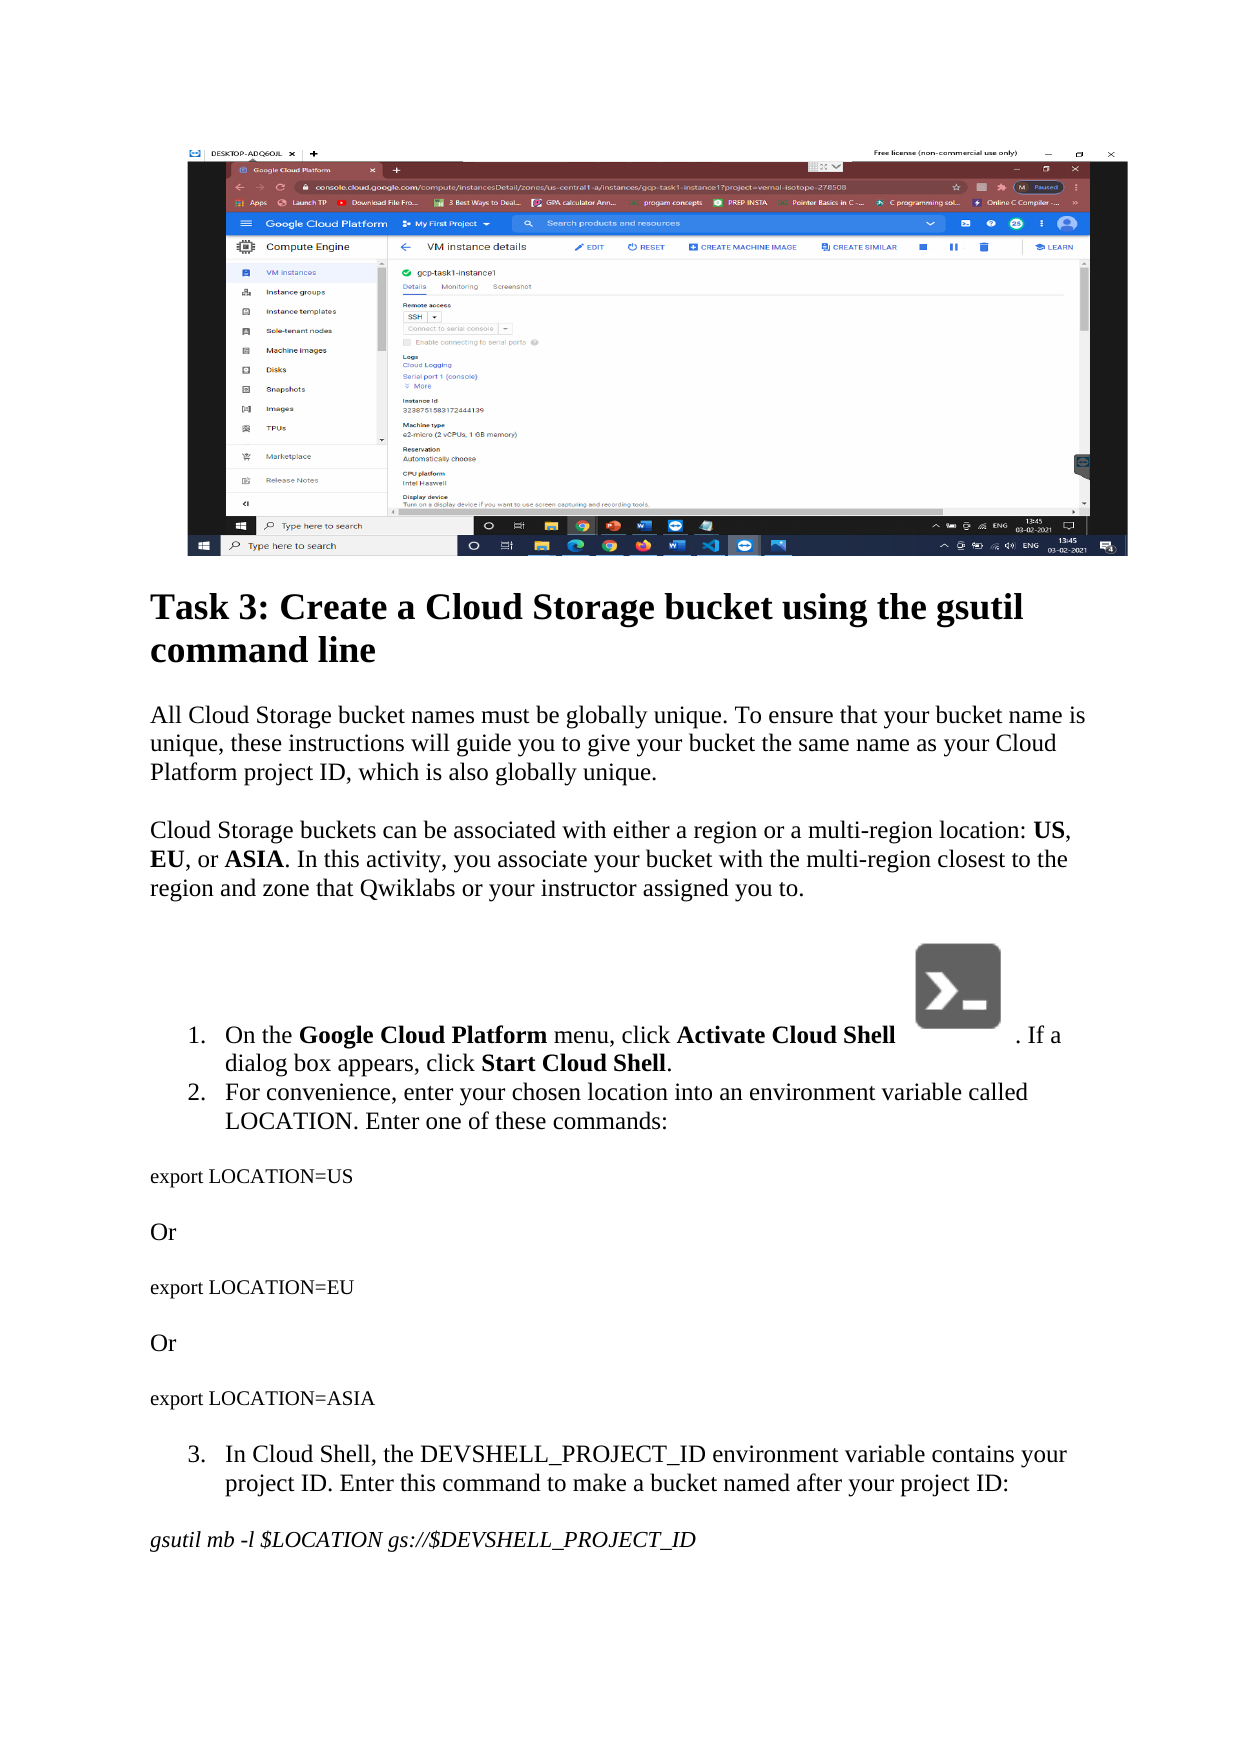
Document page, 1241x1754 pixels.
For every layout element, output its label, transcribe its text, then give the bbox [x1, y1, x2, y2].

text export LOCATION=ASIA [150, 1386, 1090, 1410]
text export LOCATION=US [150, 1164, 1090, 1188]
picture [187, 150, 1128, 556]
text All Cloud Storage bucket names must be globally unique. To ensure that your bucket name is unique, these instructions will guide you to give your bucket the same name as your Cloud Platform project ID, which is also globally unique. [150, 700, 1090, 786]
text Or [150, 1217, 1090, 1246]
picture [902, 930, 1015, 1043]
text Task 3: Create a Cloud Storage bucket using the gsutil command line [150, 584, 1090, 671]
list In Cloud Shell, the DEVSHELL_PROJECT_ID environment variable contains your project ID. Enter this command to make a bucket named after your project ID: [187, 1439, 1090, 1497]
list On the Google Cloud Platform menu, click Activate Cloud Shell . If a dialog box appears, click Start Cloud Shell. [187, 931, 1090, 1077]
text export LOCATION=EU [150, 1275, 1090, 1299]
text gsutil mb -l $LOCATION gs://$DEVSHELL_PROJECT_ID [150, 1526, 1090, 1552]
list For convenience, enter your chosen location into an environment variable called LOCATION. Enter one of these commands: [187, 1077, 1090, 1135]
text Or [150, 1328, 1090, 1357]
text Cloud Storage buckets can be associated with either a region or a multi-region location: US, EU, or ASIA. In this activity, you associate your bucket with the multi-region closest to the region and zone that Qwiklabs or your instructor assigned you to. [150, 815, 1090, 901]
